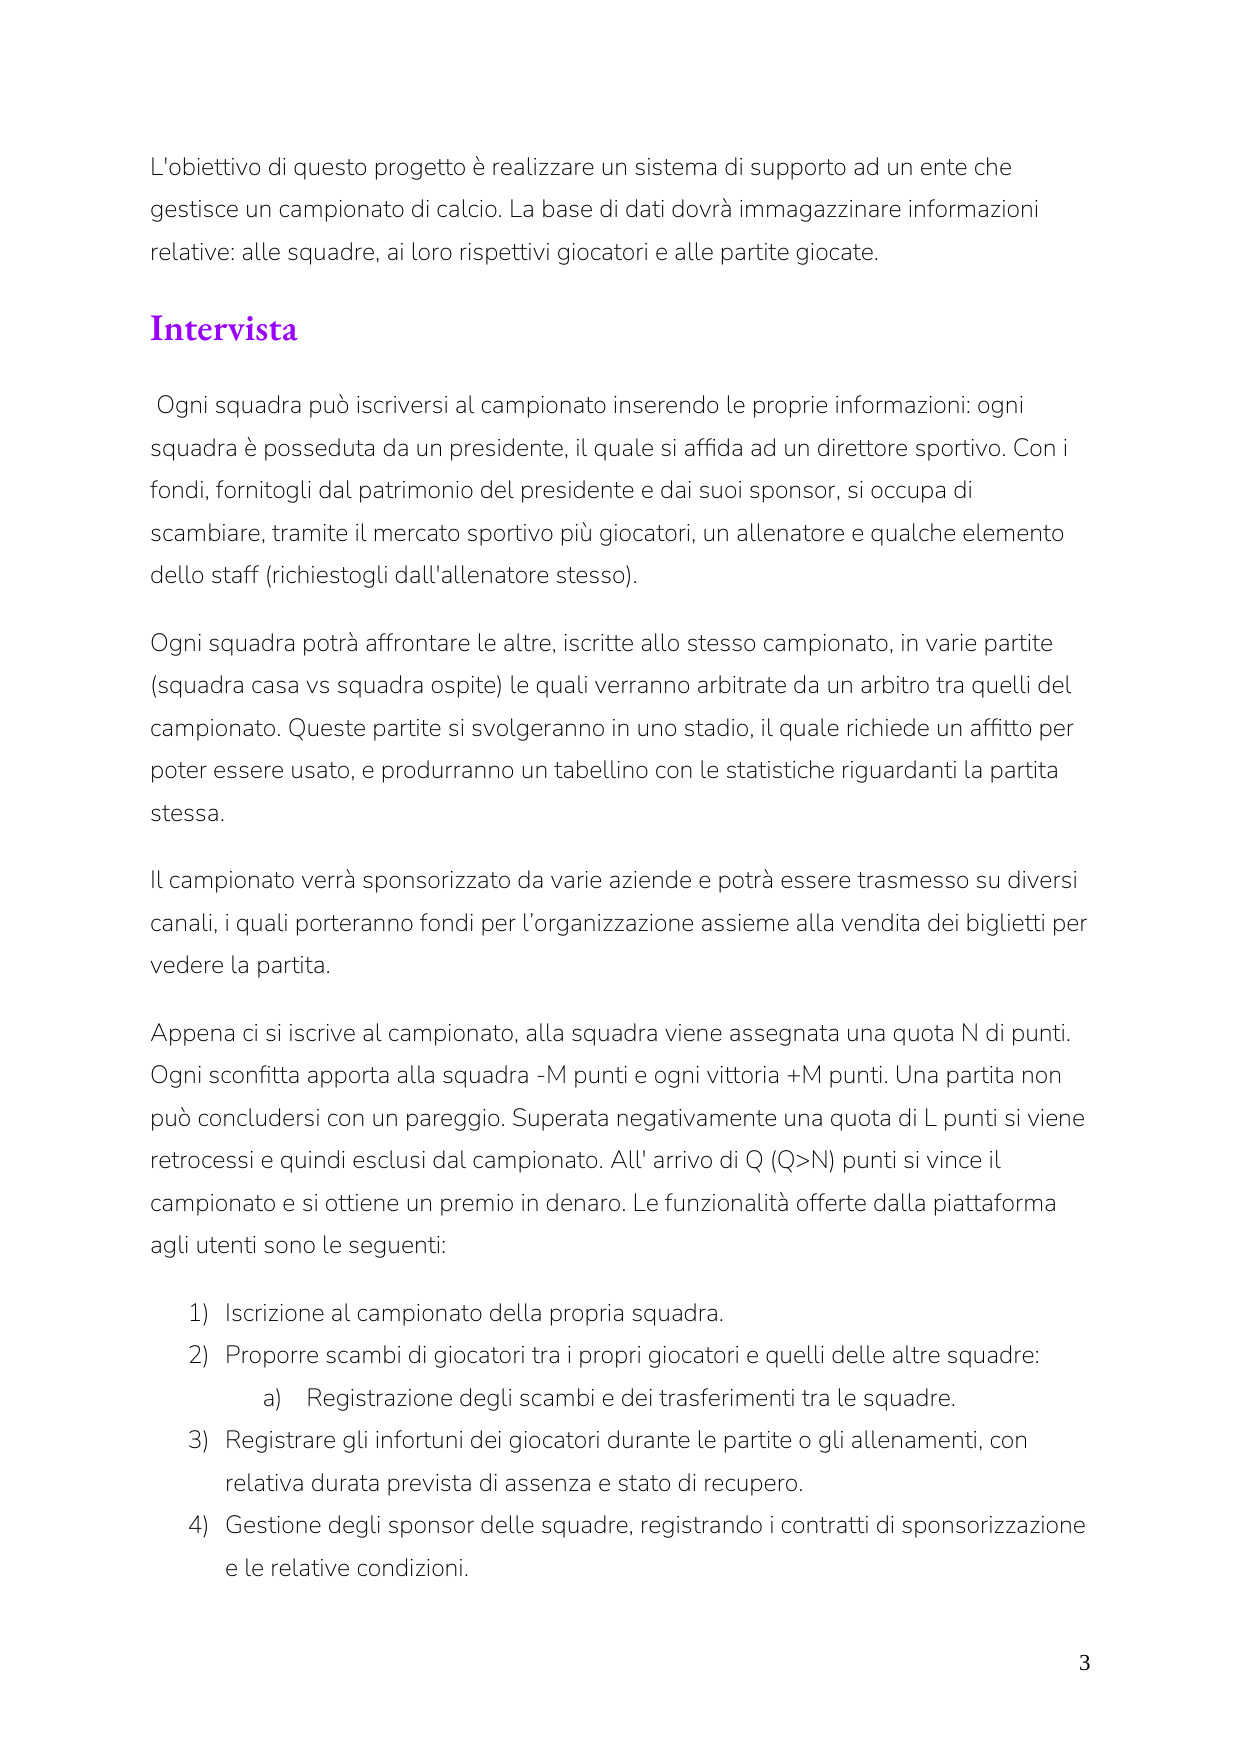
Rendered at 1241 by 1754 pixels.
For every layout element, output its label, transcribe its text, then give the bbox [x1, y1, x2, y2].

text Intervista [150, 302, 1090, 351]
list Proporre scambi di giocatori tra i propri giocatori e quelli delle altre squadre: [187, 1339, 1090, 1373]
list Iscrizione al campionato della propria squadra. [187, 1296, 1090, 1330]
text Ogni squadra potrà affrontare le altre, iscritte allo stesso campionato, in varie partite (squadra casa vs squadra ospite) le quali verranno arbitrate da un arbitro tra quelli del campionato. Queste partite si svolgeranno in uno stadio, il quale richiede un affitto per poter essere usato, e produrranno un tabellino con le statistiche riguardanti la partita stessa. [150, 626, 1090, 830]
text L'obiettivo di questo progetto è realizzare un sistema di supporto ad un ente che gestisce un campionato di calcio. La base di dati dovrà immagazzinare informazioni relative: alle squadre, ai loro rispettivi giocatori e alle partite giocate. [150, 150, 1090, 269]
text Appena ci si iscrive al campionato, alla squadra viene assegnata una quota N di punti. Ogni sconfitta apporta alla squadra -M punti e ogni vittoria +M punti. Una partita non può concludersi con un pareggio. Superata negativamente una quota di L punti si viene retrocessi e quindi esclusi dal campionato. All' arrivo di Q (Q>N) punti si vince il campionato e si ottiene un premio in denaro. Le funzionalità offerte dalla piattaforma agli utenti sono le seguenti: [150, 1016, 1090, 1263]
list Registrazione degli scambi e dei trasferimenti tra le squadre. [262, 1381, 1090, 1415]
text Ogni squadra può iscriversi al campionato inserendo le proprie informazioni: ogni squadra è posseduta da un presidente, il quale si affida ad un direttore sportivo. Con i fondi, fornitogli dal patrimonio del presidente e dai suoi sponsor, si occupa di scambiare, tramite il mercato sportivo più giocatori, un allenatore e qualche elemento dello staff (richiestogli dall'allenatore stesso). [150, 389, 1090, 593]
list Gestione degli sponsor delle squadre, registrando i contratti di sponsorizzazione e le relative condizioni. [187, 1509, 1090, 1585]
list Registrare gli infortuni dei giocatori durante le partite o gli allenamenti, con relativa durata prevista di assenza e stato di recupero. [187, 1424, 1090, 1500]
text Il campionato verrà sponsorizzato da varie aziende e potrà essere trasmesso su diversi canali, i quali porteranno fondi per l’organizzazione assieme alla vendita dei biglietti per vedere la partita. [150, 864, 1090, 983]
